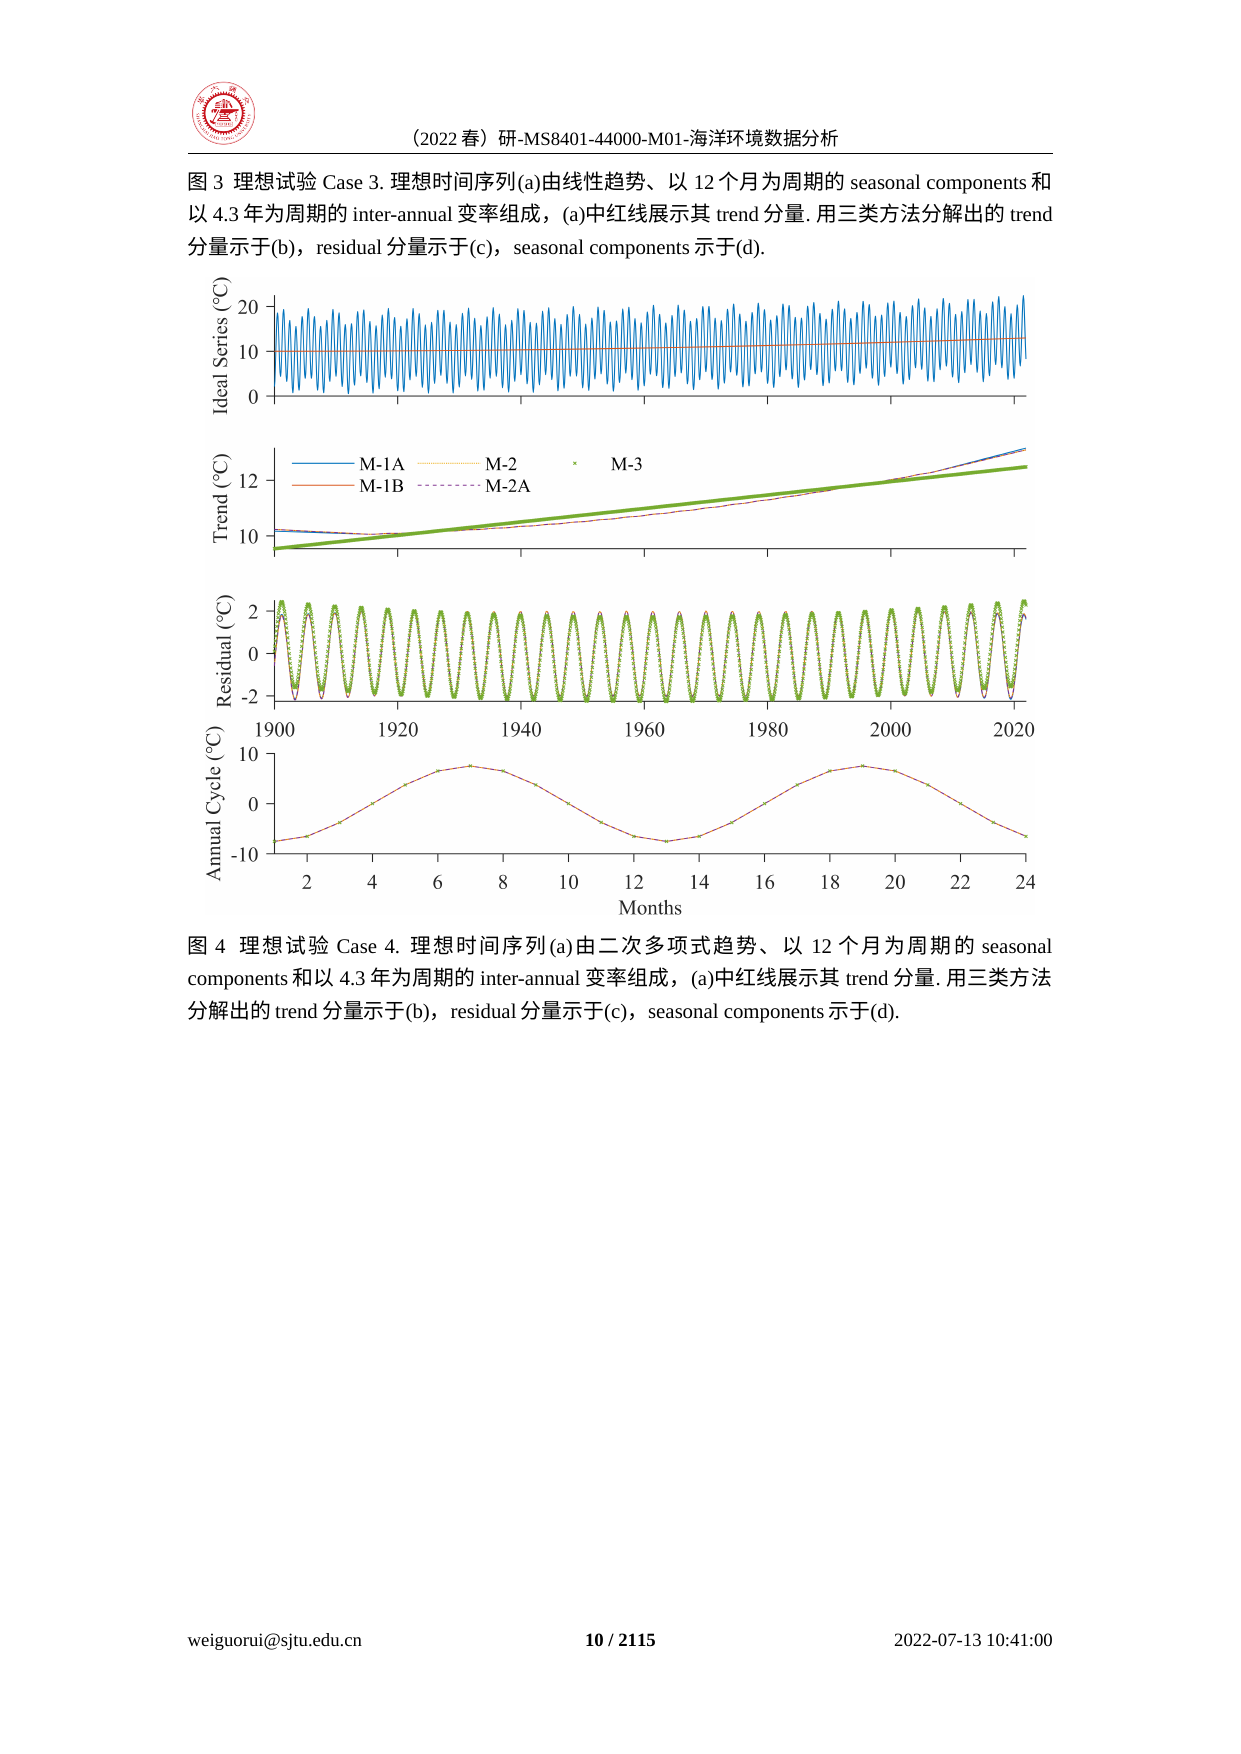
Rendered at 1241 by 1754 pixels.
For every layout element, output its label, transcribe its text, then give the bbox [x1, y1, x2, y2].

text 图3 理想试验Case 3. 理想时间序列(a)由线性趋势、以12个月为周期的seasonal components和以4.3年为周期的inter-annual变率组成，(a)中红线展示其trend分量. 用三类方法分解出的trend分量示于(b)，residual分量示于(c)，seasonal components示于(d). [187, 164, 1053, 262]
picture [188, 77, 259, 148]
picture [205, 277, 1035, 915]
text 图4 理想试验Case 4. 理想时间序列(a)由二次多项式趋势、以12个月为周期的seasonal components和以4.3年为周期的inter-annual变率组成，(a)中红线展示其trend分量. 用三类方法分解出的trend分量示于(b)，residual分量示于(c)，seasonal components示于(d). [187, 928, 1053, 1025]
